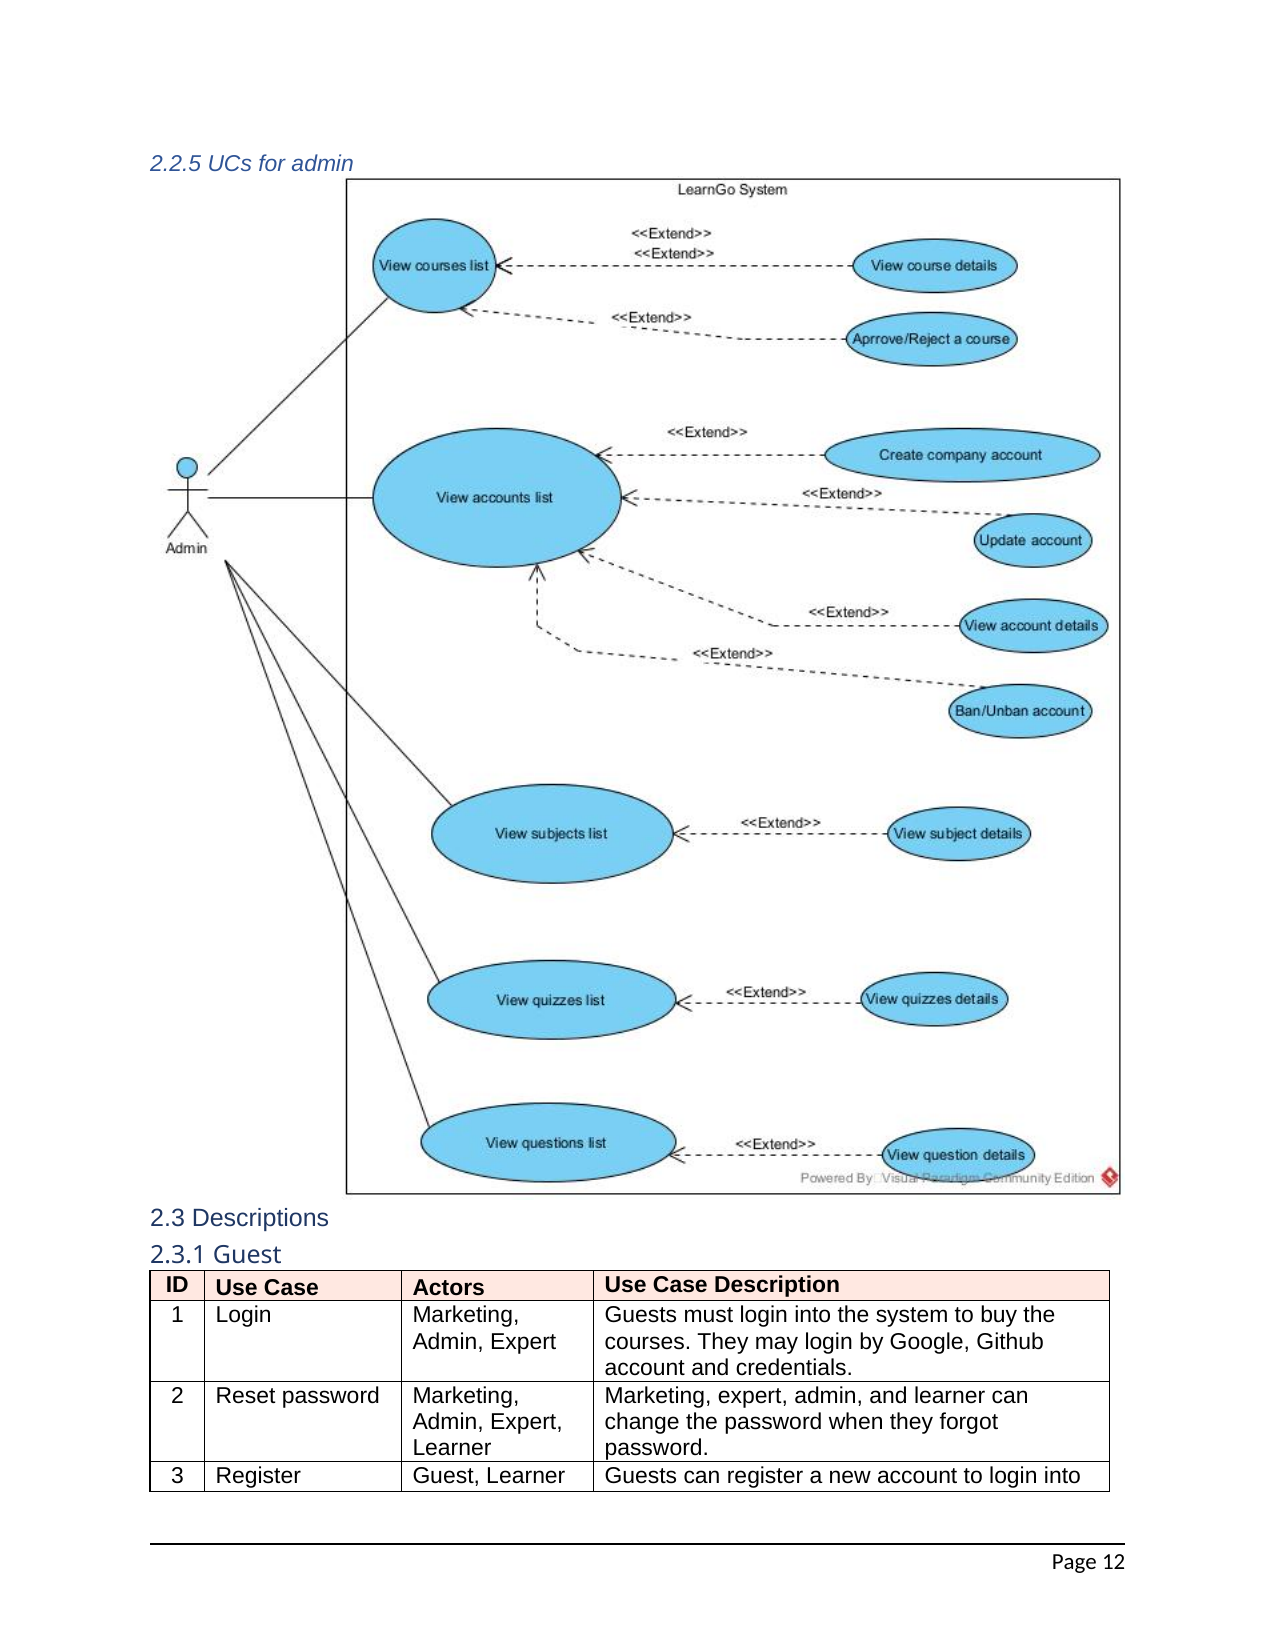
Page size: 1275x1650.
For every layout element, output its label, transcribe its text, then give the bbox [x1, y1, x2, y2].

table_cell Marketing, Admin, Expert [402, 1301, 593, 1381]
table_cell 1 [151, 1301, 204, 1381]
table_cell Login [205, 1301, 401, 1381]
table_cell Guest, Learner [402, 1462, 593, 1491]
table_cell Guests must login into the system to buy the courses. They may login by Google, Github account and credentials. [594, 1301, 1109, 1381]
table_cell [594, 1462, 1109, 1491]
table_cell Register [205, 1462, 401, 1491]
table_header ID [151, 1271, 204, 1300]
table_cell Marketing, expert, admin, and learner can change the password when they forgot password. [594, 1382, 1109, 1461]
subtitle 2.3.1 Guest [150, 1236, 1125, 1270]
table_header Use Case [205, 1271, 401, 1300]
table_cell Marketing, Admin, Expert, Learner [402, 1382, 593, 1461]
picture [150, 176, 1125, 1200]
subtitle 2.3 Descriptions [150, 1203, 1125, 1232]
table_cell 2 [151, 1382, 204, 1461]
table_cell Reset password [205, 1382, 401, 1461]
table_cell 3 [151, 1462, 204, 1491]
table_header Actors [402, 1271, 593, 1300]
table_header Use Case Description [594, 1271, 1109, 1300]
subtitle 2.2.5 UCs for admin [150, 150, 1125, 176]
